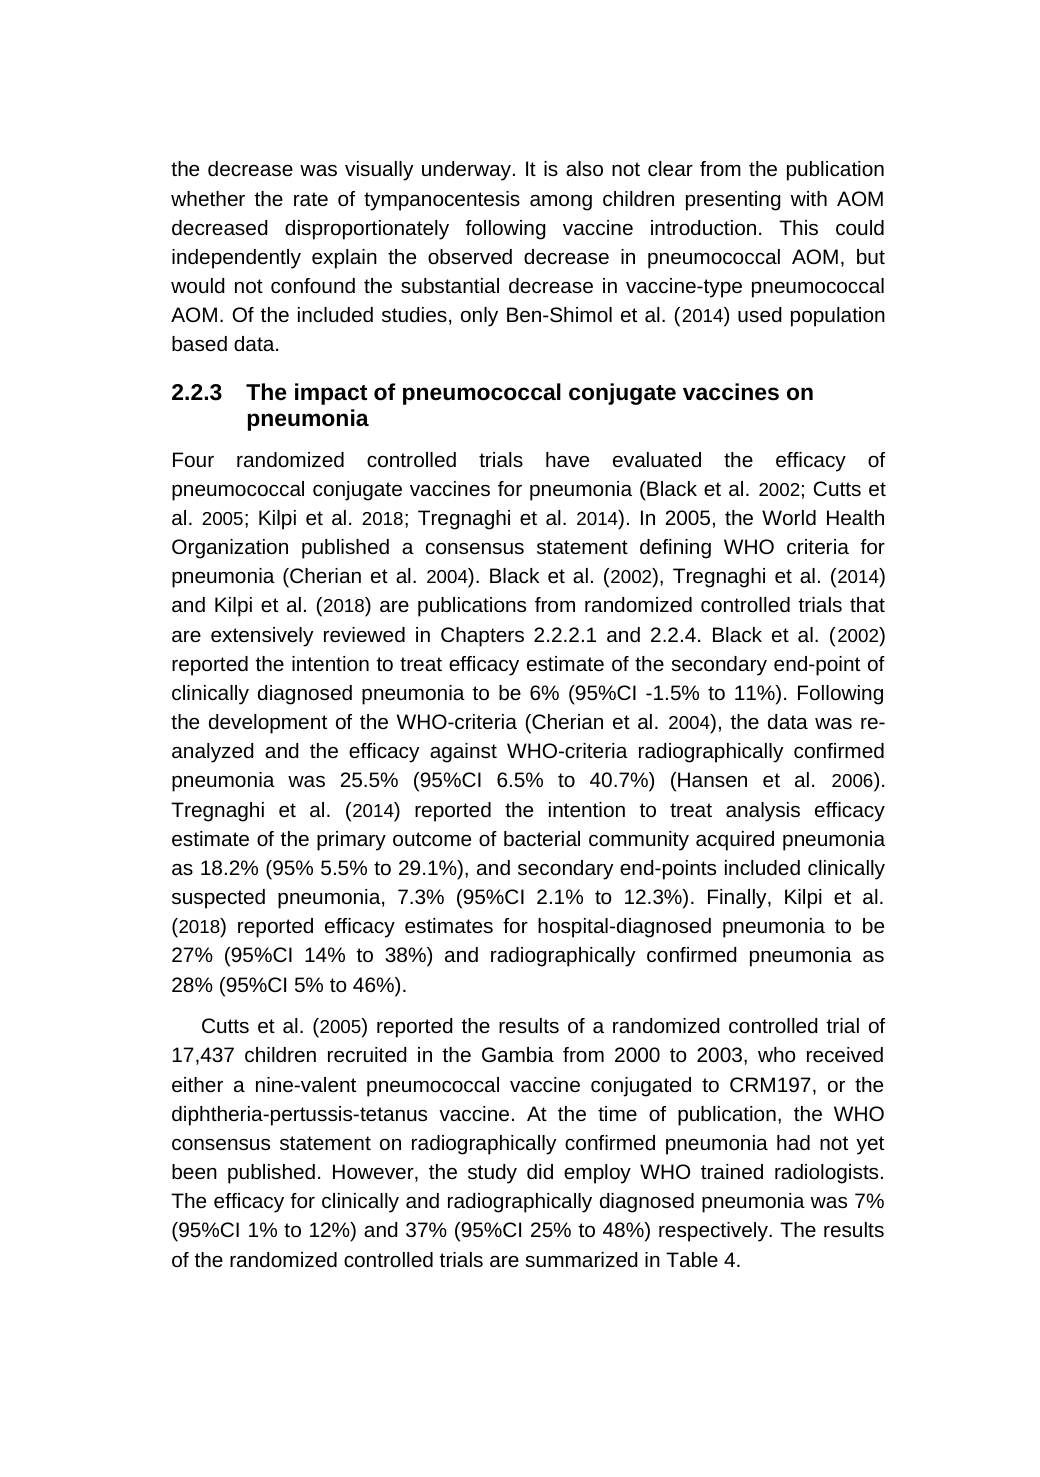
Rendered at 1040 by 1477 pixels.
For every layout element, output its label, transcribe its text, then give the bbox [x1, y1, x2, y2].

text Cutts et al. (2005) reported the results of a randomized controlled trial of 17,437 children recruited in the Gambia from 2000 to 2003, who received either a nine-valent pneumococcal vaccine conjugated to CRM197, or the diphtheria-pertussis-tetanus vaccine. At the time of publication, the WHO consensus statement on radiographically confirmed pneumonia had not yet been published. However, the study did employ WHO trained radiologists. The efficacy for clinically and radiographically diagnosed pneumonia was 7% (95%CI 1% to 12%) and 37% (95%CI 25% to 48%) respectively. The results of the randomized controlled trials are summarized in Table 4. [171, 1010, 886, 1273]
text Four randomized controlled trials have evaluated the efficacy of pneumococcal conjugate vaccines for pneumonia (Black et al. 2002; Cutts et al. 2005; Kilpi et al. 2018; Tregnaghi et al. 2014). In 2005, the World Health Organization published a consensus statement defining WHO criteria for pneumonia (Cherian et al. 2004). Black et al. (2002), Tregnaghi et al. (2014) and Kilpi et al. (2018) are publications from randomized controlled trials that are extensively reviewed in Chapters 2.2.2.1 and 2.2.4. Black et al. (2002) reported the intention to treat efficacy estimate of the secondary end-point of clinically diagnosed pneumonia to be 6% (95%CI -1.5% to 11%). Following the development of the WHO-criteria (Cherian et al. 2004), the data was re-analyzed and the efficacy against WHO-criteria radiographically confirmed pneumonia was 25.5% (95%CI 6.5% to 40.7%) (Hansen et al. 2006). Tregnaghi et al. (2014) reported the intention to treat analysis efficacy estimate of the primary outcome of bacterial community acquired pneumonia as 18.2% (95% 5.5% to 29.1%), and secondary end-points included clinically suspected pneumonia, 7.3% (95%CI 2.1% to 12.3%). Finally, Kilpi et al. (2018) reported efficacy estimates for hospital-diagnosed pneumonia to be 27% (95%CI 14% to 38%) and radiographically confirmed pneumonia as 28% (95%CI 5% to 46%). [171, 444, 886, 998]
subtitle The impact of pneumococcal conjugate vaccines on pneumonia [171, 378, 886, 431]
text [171, 153, 886, 358]
